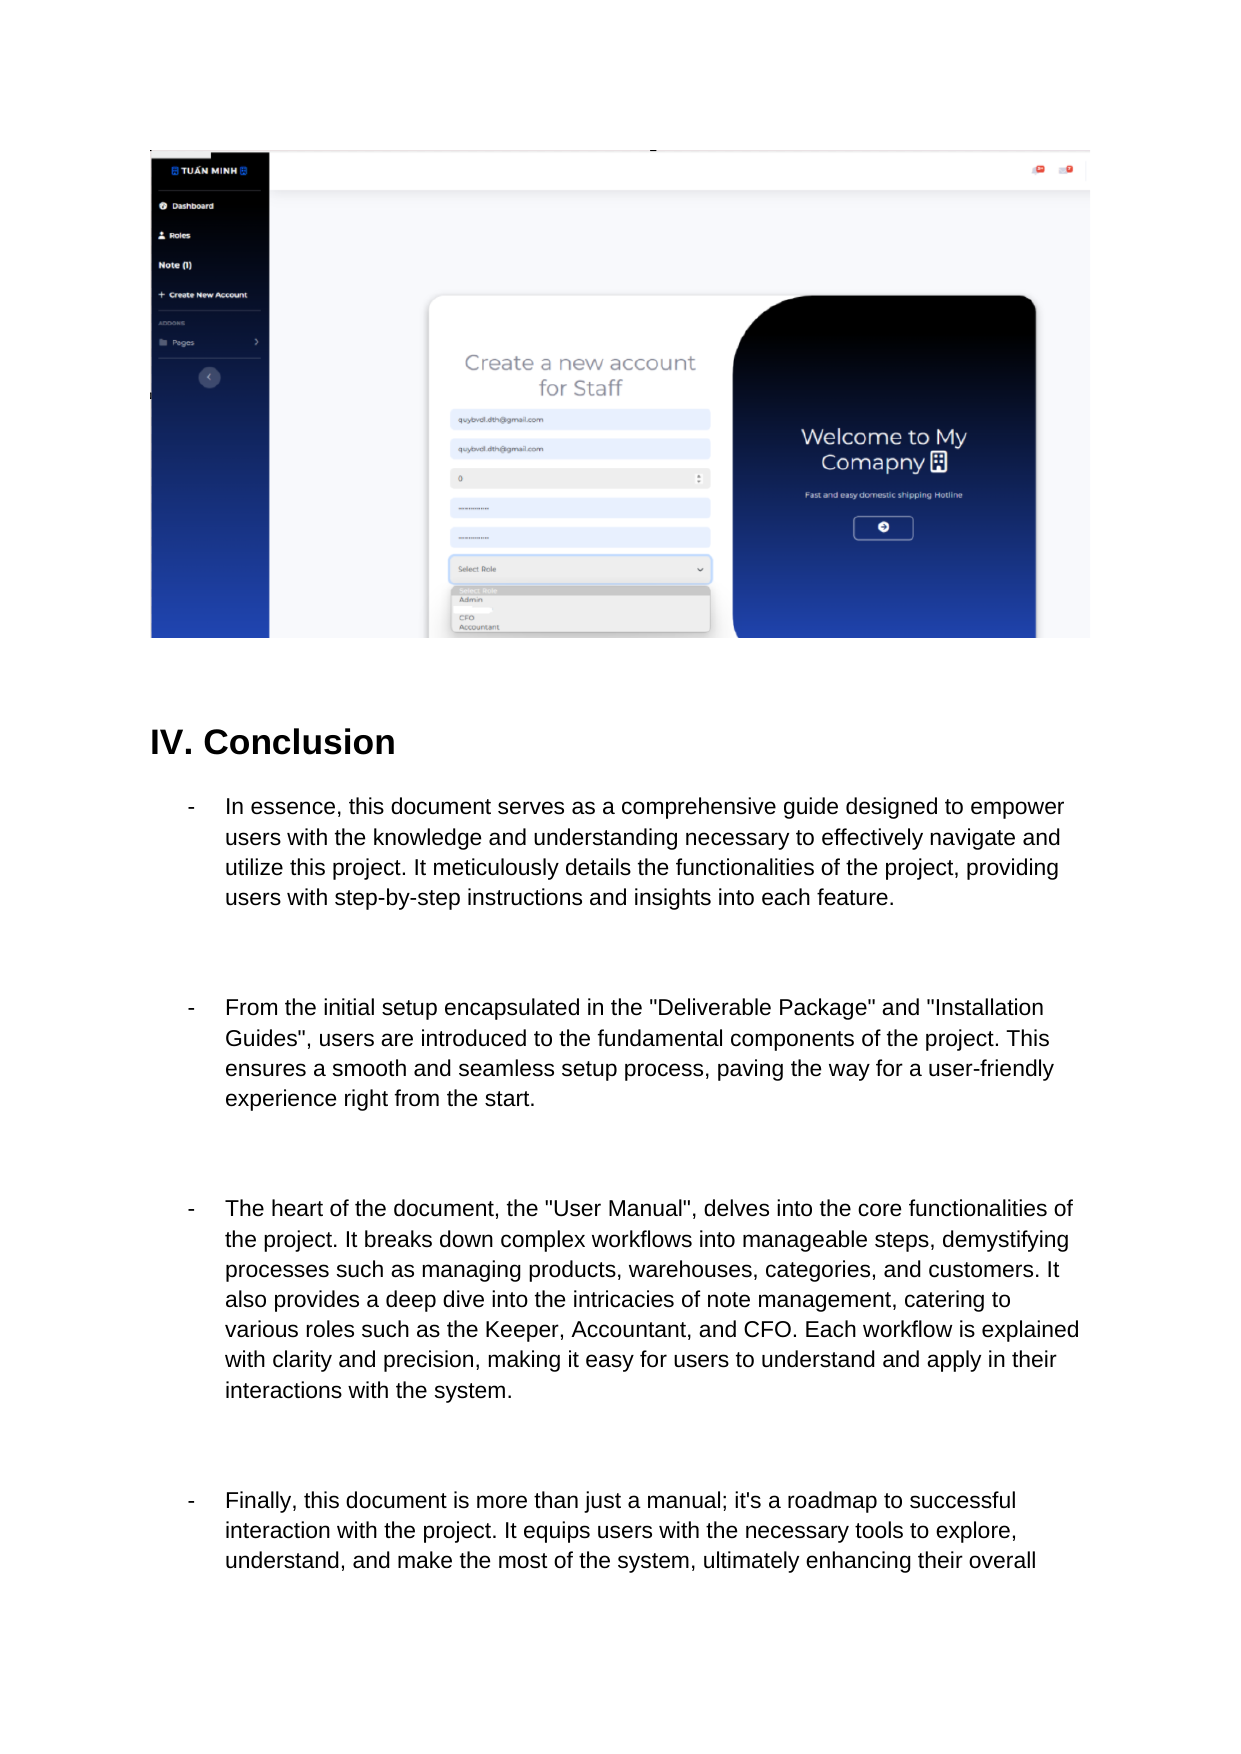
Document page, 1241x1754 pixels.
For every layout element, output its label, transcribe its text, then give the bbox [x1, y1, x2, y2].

list The heart of the document, the "User Manual", delves into the core functionalities of the project. It breaks down complex workflows into manageable steps, demystifying processes such as managing products, warehouses, categories, and customers. It also provides a deep dive into the intricacies of note management, catering to various roles such as the Keeper, Accountant, and CFO. Each workflow is explained with clarity and precision, making it easy for users to understand and apply in their interactions with the system. [187, 1195, 1090, 1403]
list In essence, this document serves as a comprehensive guide designed to empower users with the knowledge and understanding necessary to effectively navigate and utilize this project. It meticulously details the functionalities of the project, providing users with step-by-step instructions and insights into each feature. [187, 793, 1090, 910]
text IV. Conclusion [150, 722, 1090, 762]
picture [150, 150, 1091, 638]
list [187, 1487, 1090, 1574]
list From the initial setup encapsulated in the "Deliverable Package" and "Installation Guides", users are introduced to the fundamental components of the project. This ensures a smooth and seamless setup process, paving the way for a user-friendly experience right from the start. [187, 994, 1090, 1111]
